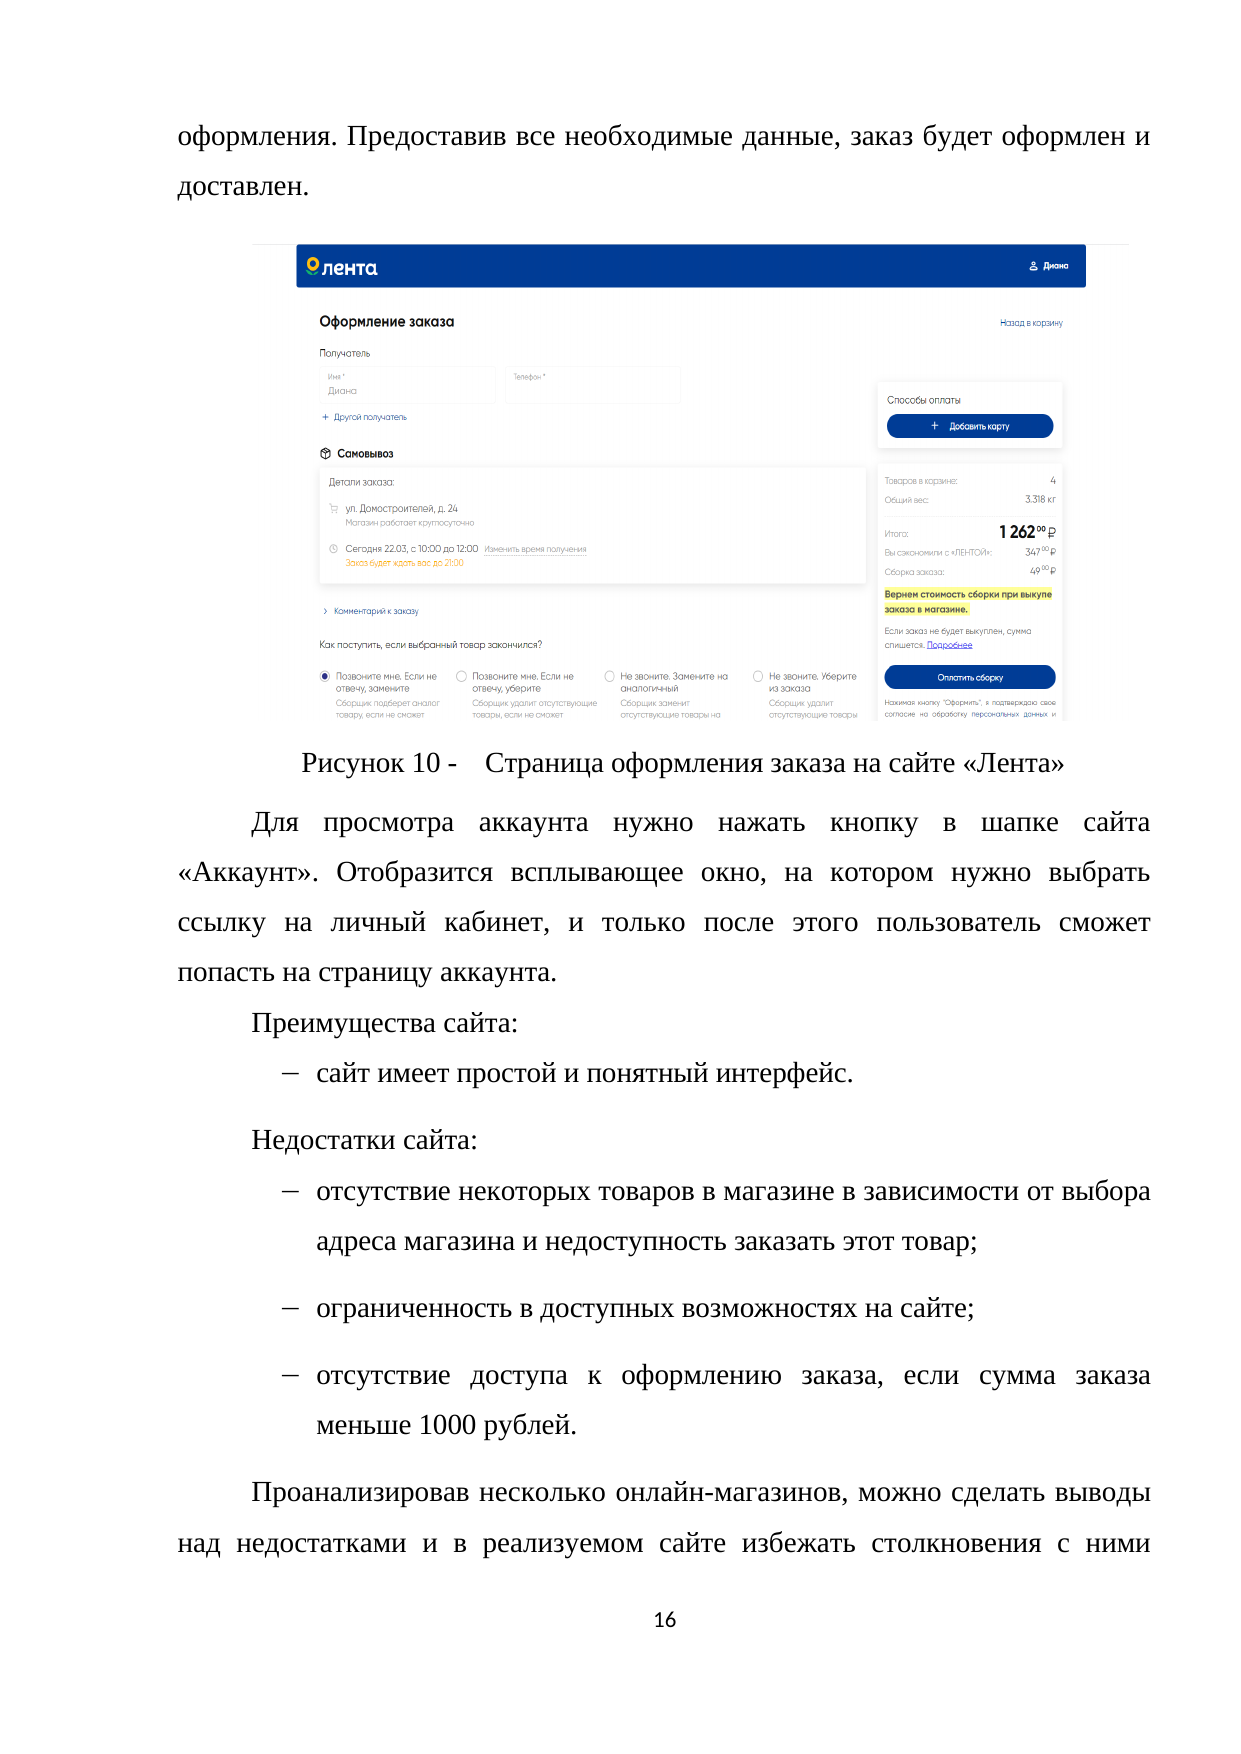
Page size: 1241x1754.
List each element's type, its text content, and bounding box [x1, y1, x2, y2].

text отсутствие доступа к оформлению заказа, если сумма заказа меньше 1000 рублей. [279, 1357, 1152, 1441]
picture [252, 243, 1129, 721]
text отсутствие некоторых товаров в магазине в зависимости от выбора адреса магазина и недоступность заказать этот товар; [279, 1173, 1152, 1257]
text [177, 1474, 1152, 1558]
text сайт имеет простой и понятный интерфейс. [279, 1055, 1152, 1089]
text Преимущества сайта: [177, 1005, 1152, 1038]
text ограниченность в доступных возможностях на сайте; [279, 1290, 1152, 1324]
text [177, 118, 1152, 202]
text Недостатки сайта: [177, 1122, 1152, 1156]
text Для просмотра аккаунта нужно нажать кнопку в шапке сайта «Аккаунт». Отобразится всплывающее окно, на котором нужно выбрать ссылку на личный кабинет, и только после этого пользователь сможет попасть на страницу аккаунта. [177, 804, 1152, 988]
text Страница оформления заказа на сайте «Лента» [215, 745, 1152, 779]
